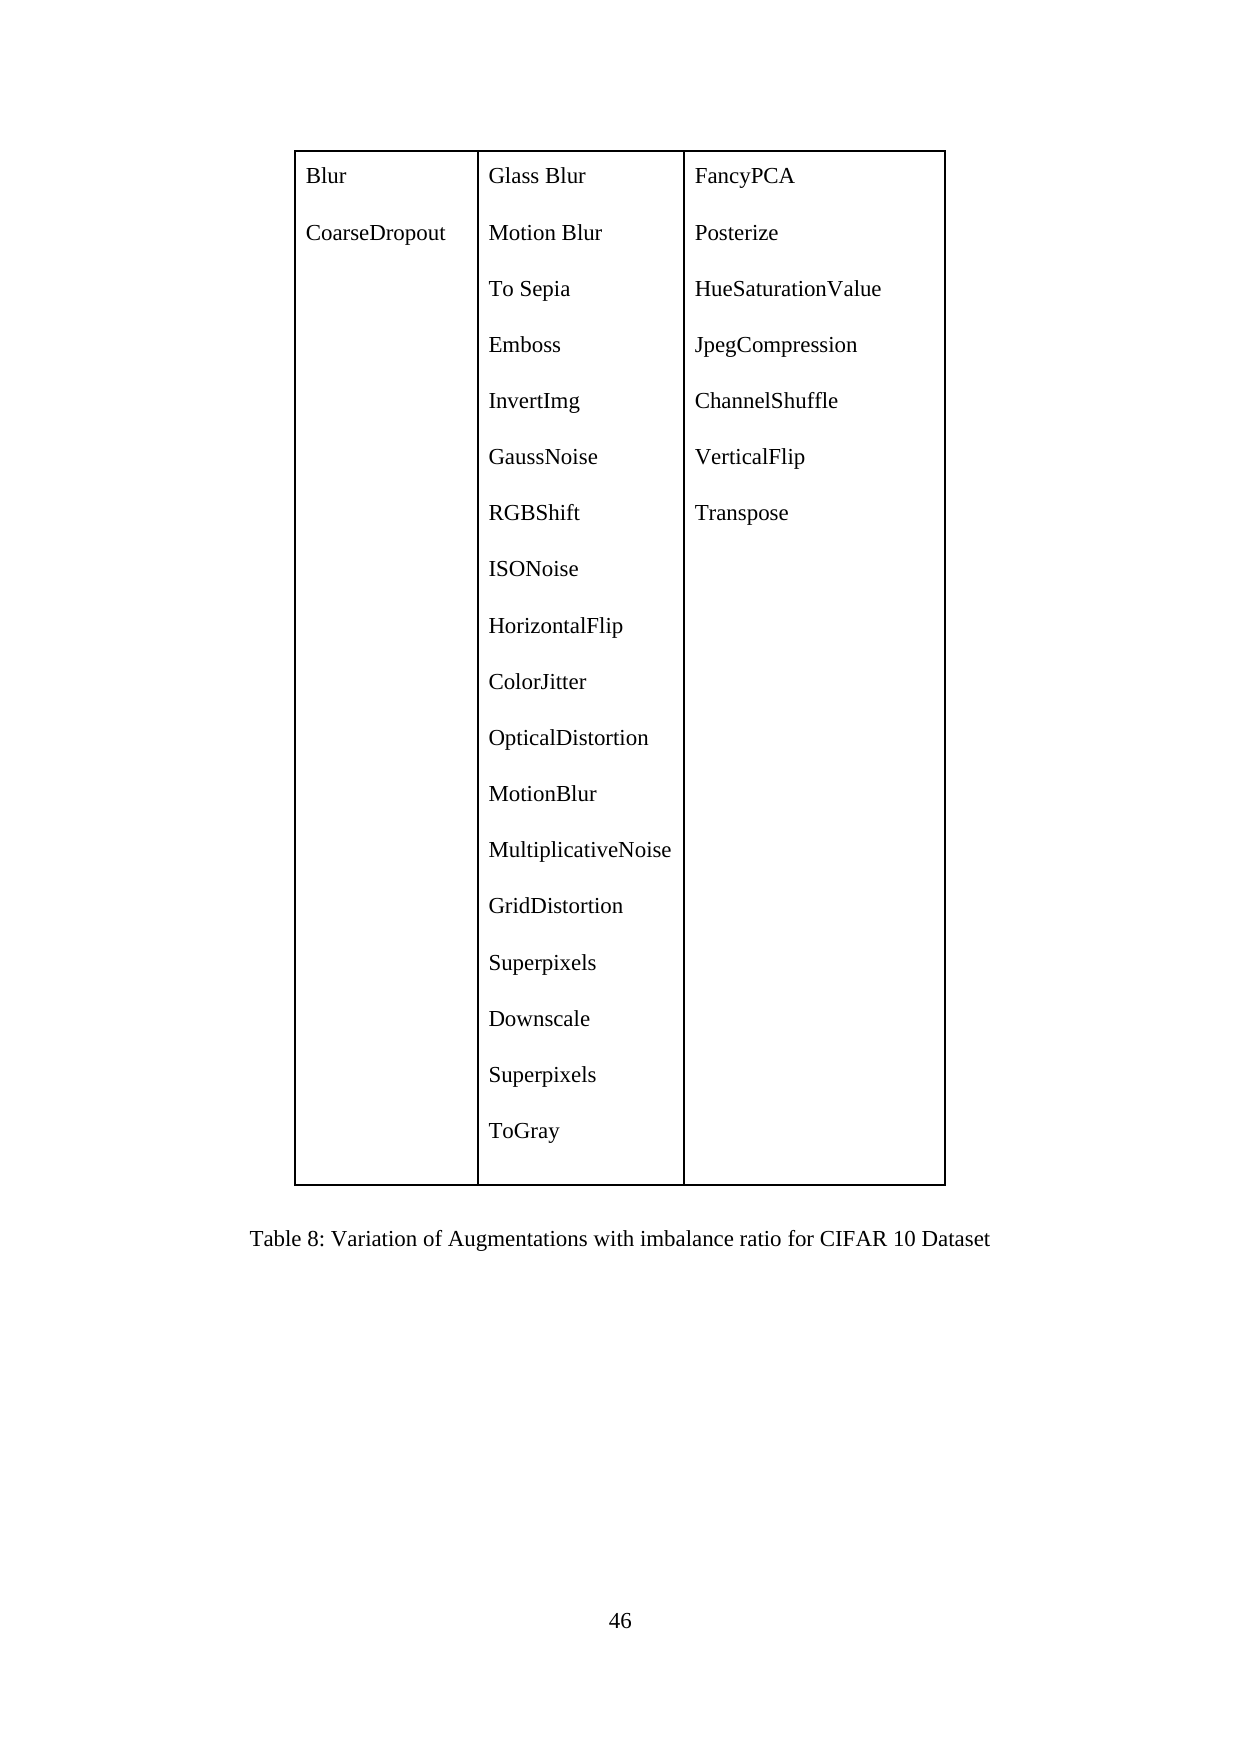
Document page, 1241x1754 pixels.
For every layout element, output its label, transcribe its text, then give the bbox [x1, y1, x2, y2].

text Table 8: Variation of Augmentations with imbalance ratio for CIFAR 10 Dataset [150, 1186, 1090, 1251]
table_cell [296, 152, 477, 1183]
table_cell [685, 152, 944, 1183]
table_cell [479, 152, 683, 1183]
